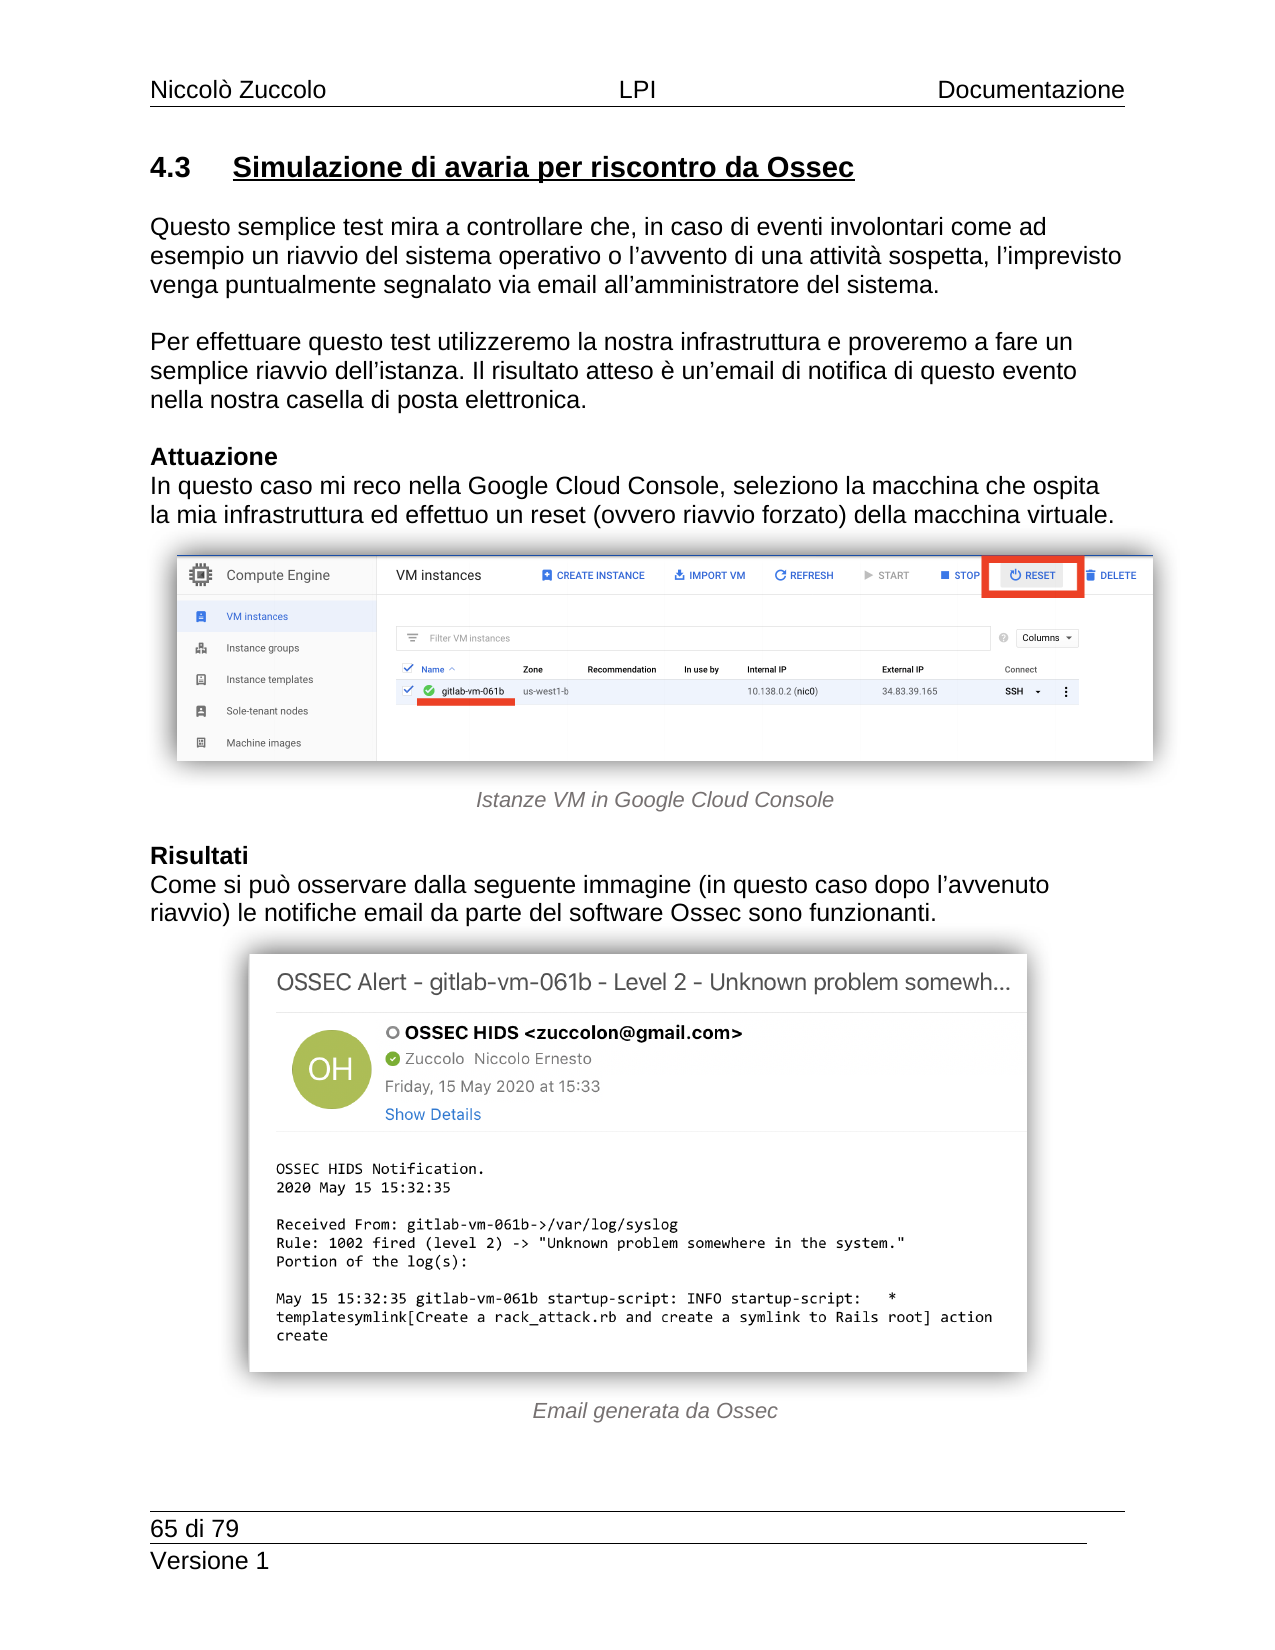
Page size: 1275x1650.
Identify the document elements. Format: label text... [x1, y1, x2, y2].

text Simulazione di avaria per riscontro da Ossec [150, 150, 1125, 183]
text In questo caso mi reco nella Google Cloud Console, seleziono la macchina che ospita la mia infrastruttura ed effettuo un reset (ovvero riavvio forzato) della macchina virtuale. [150, 471, 1125, 528]
picture [177, 555, 1153, 761]
text Per effettuare questo test utilizzeremo la nostra infrastruttura e proveremo a fare un semplice riavvio dell’istanza. Il risultato atteso è un’email di notifica di questo evento nella nostra casella di posta elettronica. [150, 327, 1125, 413]
picture [248, 954, 1027, 1372]
text Istanze VM in Google Cloud Console [187, 787, 1125, 812]
text Attuazione [150, 442, 1125, 471]
text Questo semplice test mira a controllare che, in caso di eventi involontari come ad esempio un riavvio del sistema operativo o l’avvento di una attività sospetta, l’imprevisto venga puntualmente segnalato via email all’amministratore del sistema. [150, 212, 1125, 298]
text Risultati [150, 841, 1125, 870]
text Come si può osservare dalla seguente immagine (in questo caso dopo l’avvenuto riavvio) le notifiche email da parte del software Ossec sono funzionanti. [150, 870, 1125, 927]
text Email generata da Ossec [187, 1398, 1125, 1423]
